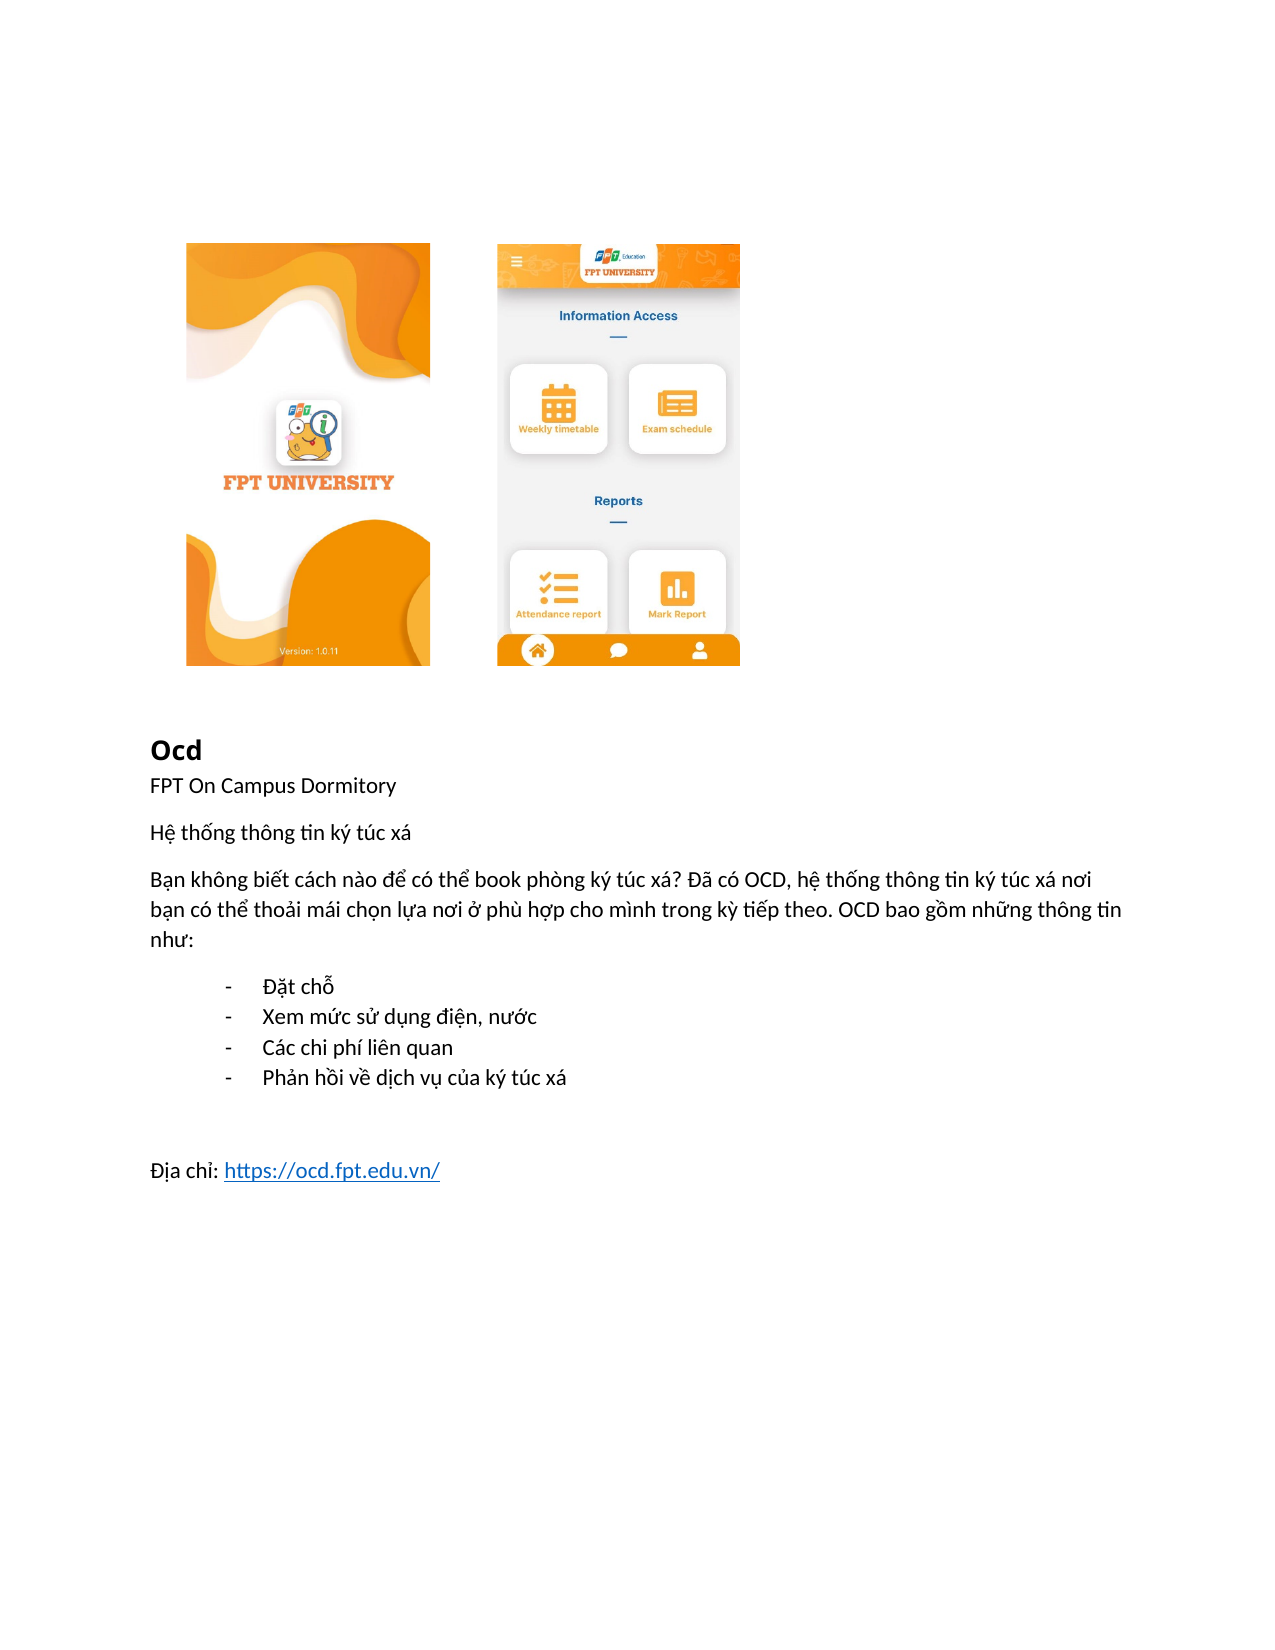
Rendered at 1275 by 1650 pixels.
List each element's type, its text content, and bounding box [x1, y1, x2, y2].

list Đặt chỗ [225, 972, 1125, 1000]
text Địa chỉ: https://ocd.fpt.edu.vn/ [150, 1157, 1125, 1185]
text Hệ thống thông tin ký túc xá [150, 818, 1125, 846]
list Xem mức sử dụng điện, nước [225, 1002, 1125, 1031]
subtitle Ocd [150, 731, 1125, 768]
list Các chi phí liên quan [225, 1033, 1125, 1061]
text FPT On Campus Dormitory [150, 771, 1125, 799]
picture [497, 244, 740, 666]
list Phản hồi về dịch vụ của ký túc xá [225, 1063, 1125, 1091]
picture [186, 243, 431, 666]
text Bạn không biết cách nào để có thể book phòng ký túc xá? Đã có OCD, hệ thống thông tin ký túc xá nơi bạn có thể thoải mái chọn lựa nơi ở phù hợp cho mình trong kỳ tiếp theo. OCD bao gồm những thông tin như: [150, 865, 1125, 953]
